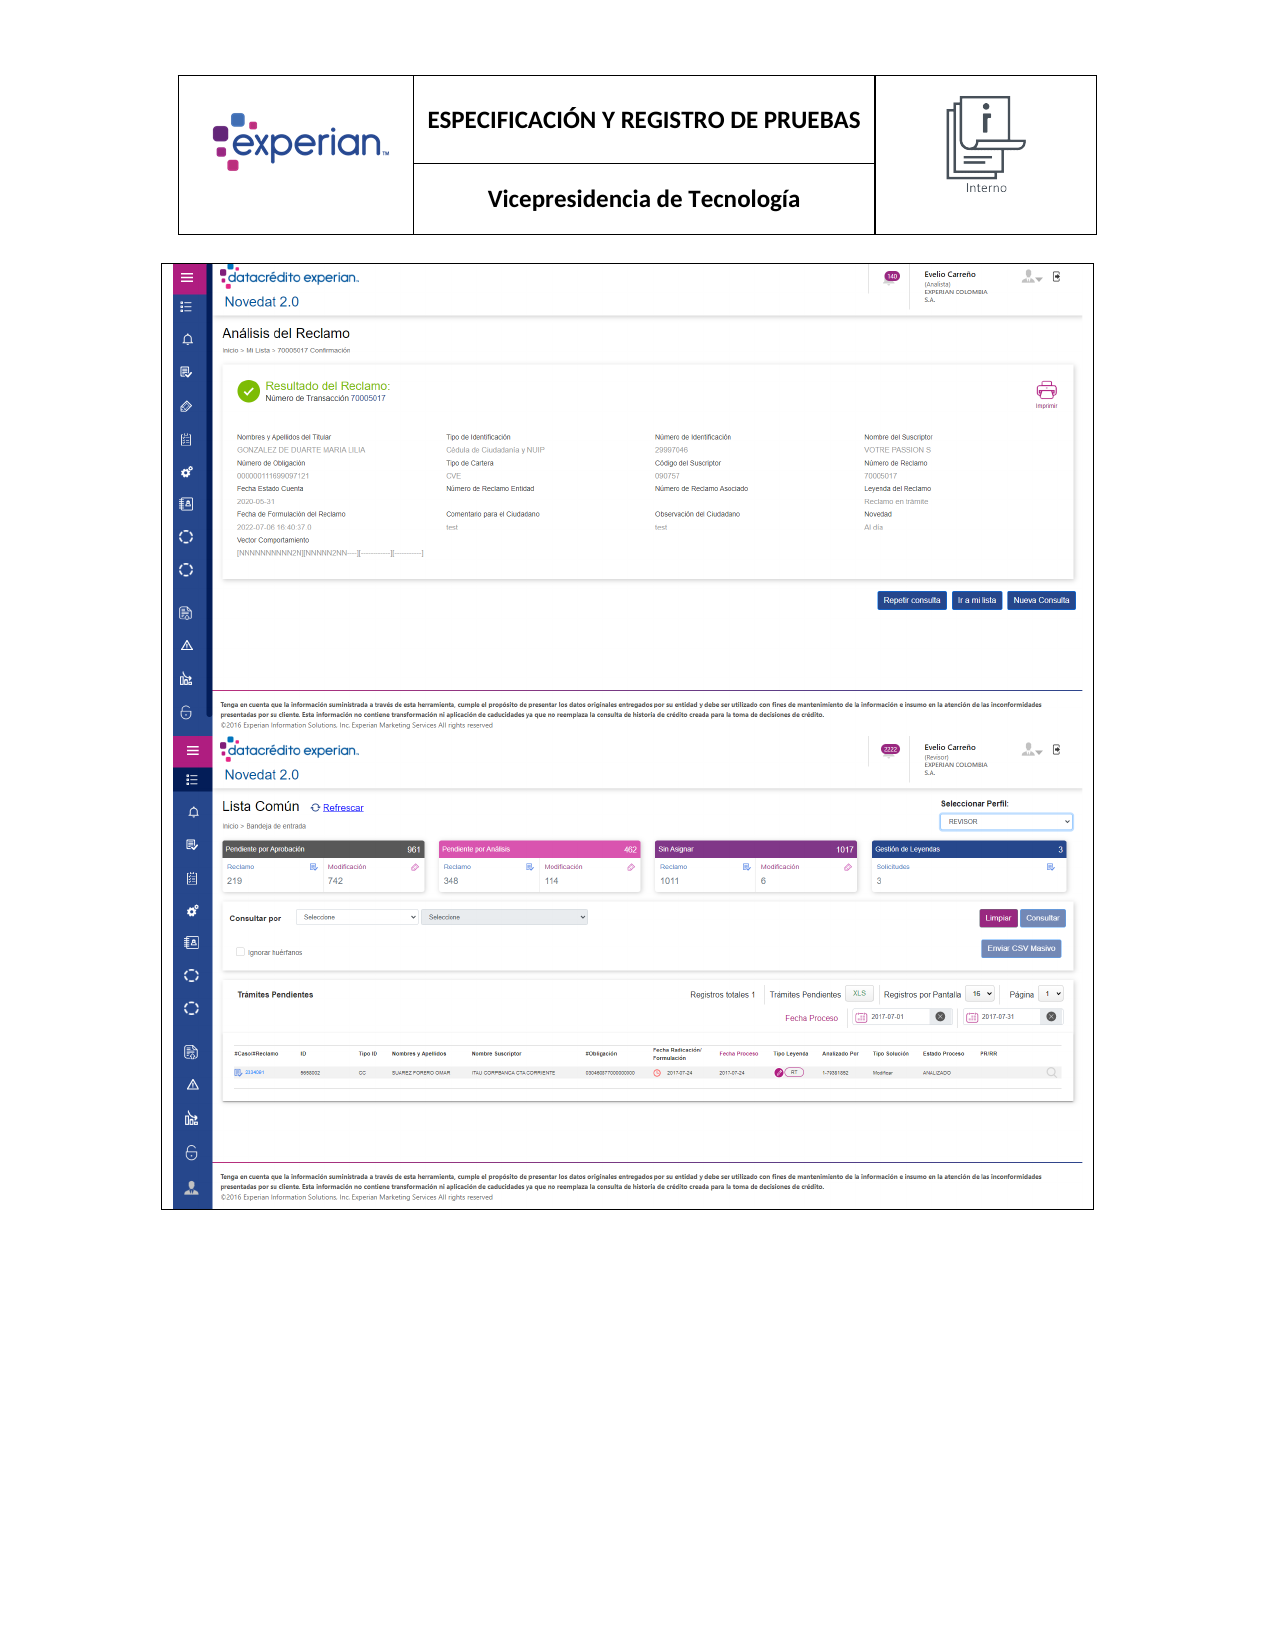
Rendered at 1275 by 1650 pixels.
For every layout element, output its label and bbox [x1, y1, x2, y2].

table_cell [162, 264, 173, 1209]
picture [191, 91, 401, 192]
picture [173, 264, 1083, 1209]
table_cell [1083, 264, 1093, 1209]
picture [946, 91, 1026, 193]
